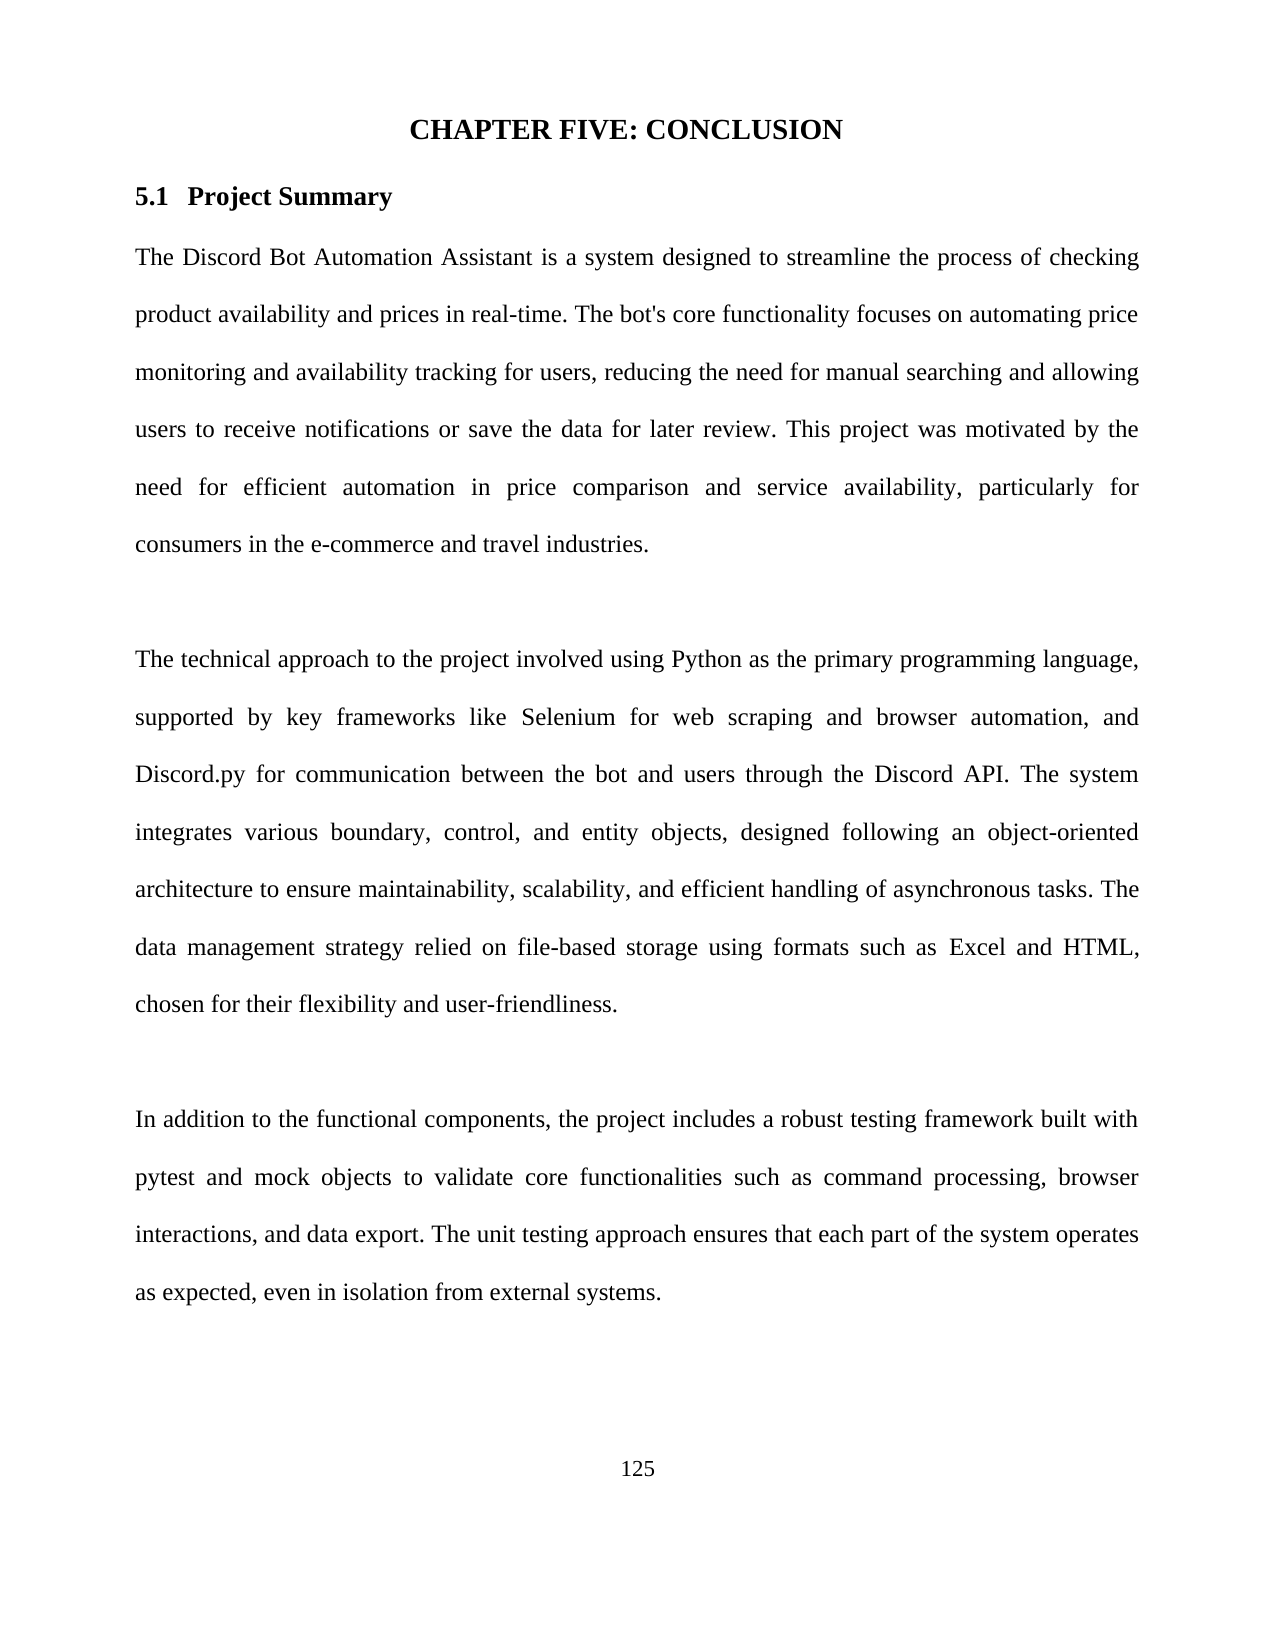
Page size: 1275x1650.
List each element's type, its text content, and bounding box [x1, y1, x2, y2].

text In addition to the functional components, the project includes a robust testing framework built with pytest and mock objects to validate core functionalities such as command processing, browser interactions, and data export. The unit testing approach ensures that each part of the system operates as expected, even in isolation from external systems. [135, 1104, 1140, 1306]
subtitle Project Summary [135, 179, 1140, 211]
text The technical approach to the project involved using Python as the primary programming language, supported by key frameworks like Selenium for web scraping and browser automation, and Discord.py for communication between the bot and users through the Discord API. The system integrates various boundary, control, and entity objects, designed following an object-oriented architecture to ensure maintainability, scalability, and efficient handling of asynchronous tasks. The data management strategy relied on file-based storage using formats such as Excel and HTML, chosen for their flexibility and user-friendliness. [135, 644, 1140, 1018]
subtitle CHAPTER FIVE: CONCLUSION [141, 112, 1111, 146]
text The Discord Bot Automation Assistant is a system designed to streamline the process of checking product availability and prices in real-time. The bot's core functionality focuses on automating price monitoring and availability tracking for users, reducing the need for manual searching and allowing users to receive notifications or save the data for later review. This project was motivated by the need for efficient automation in price comparison and service availability, particularly for consumers in the e-commerce and travel industries. [135, 242, 1140, 558]
